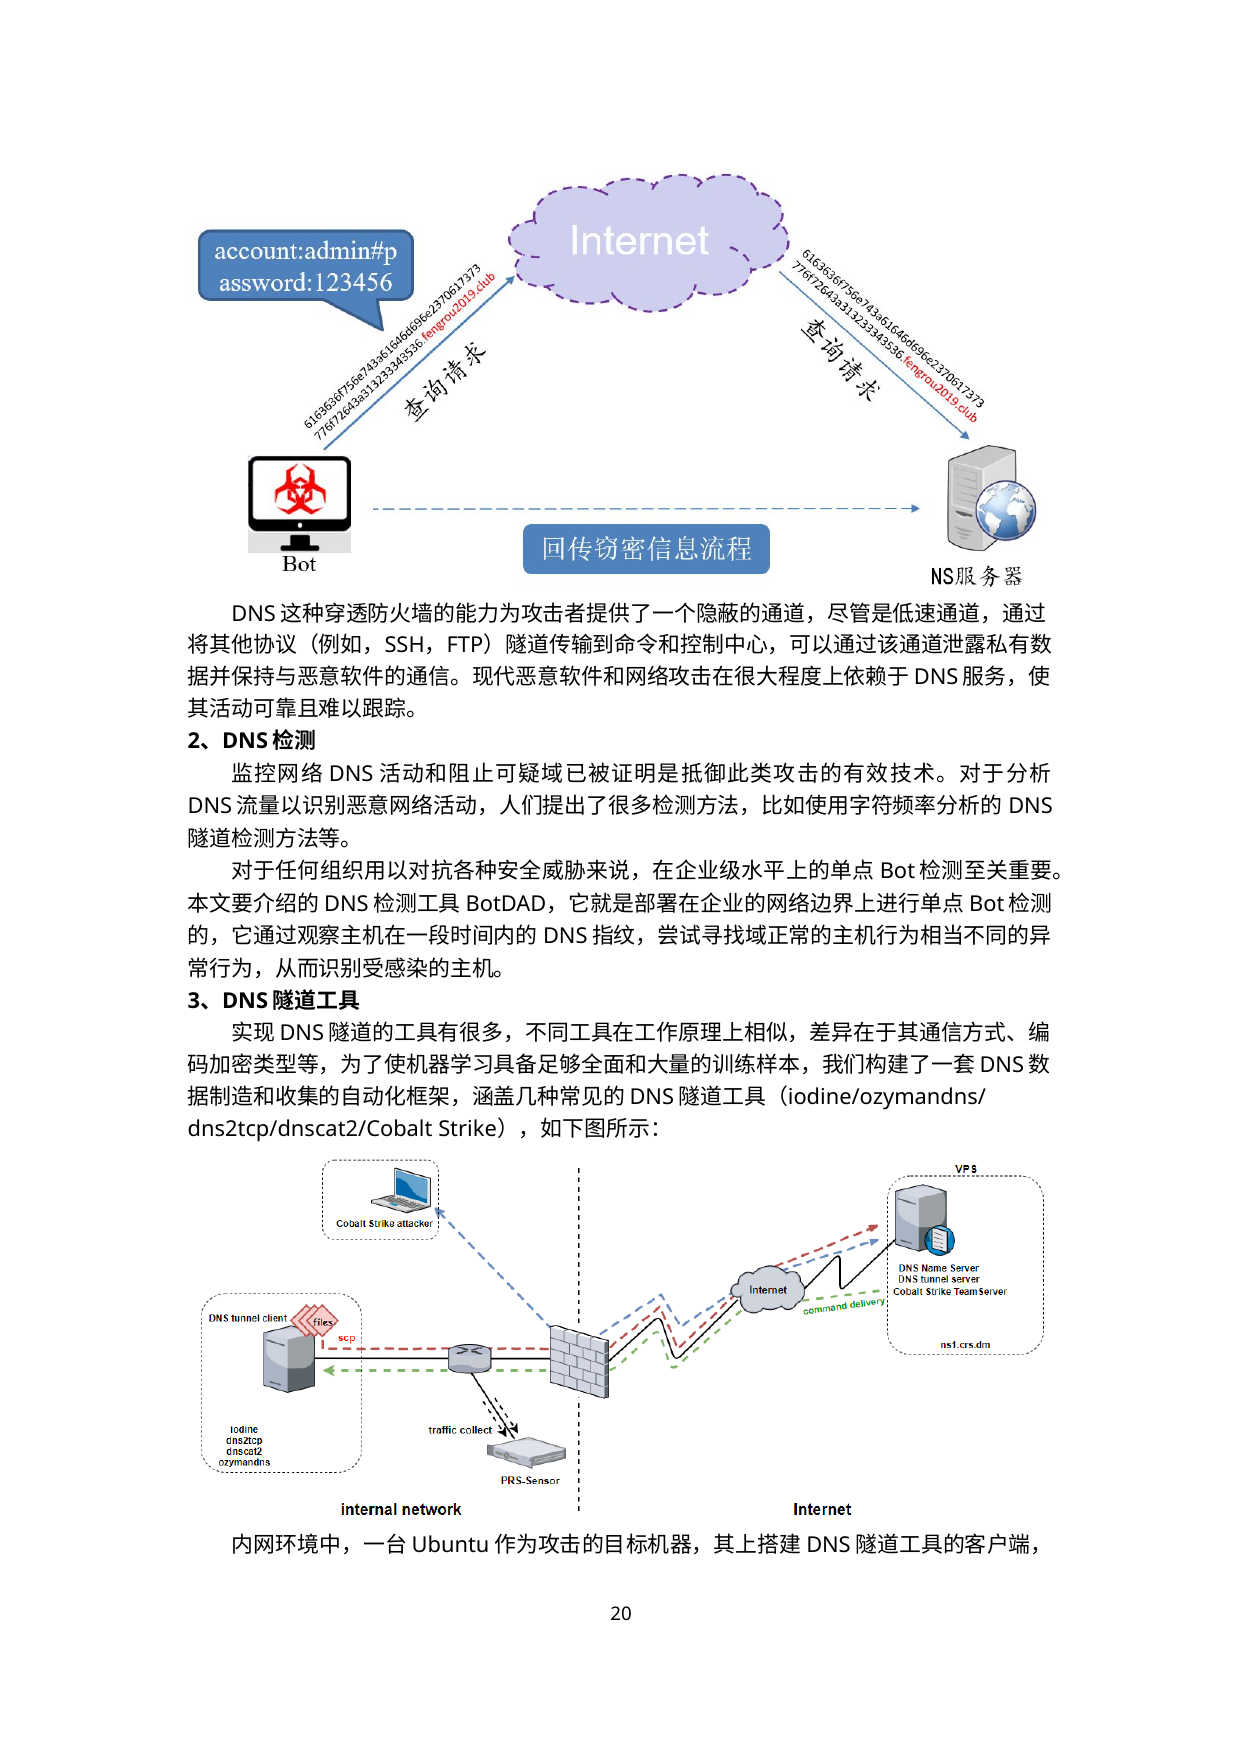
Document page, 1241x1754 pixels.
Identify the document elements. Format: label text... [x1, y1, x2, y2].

text 3、DNS隧道工具 [187, 983, 1053, 1015]
text DNS这种穿透防火墙的能力为攻击者提供了一个隐蔽的通道，尽管是低速通道，通过将其他协议（例如，SSH，FTP）隧道传输到命令和控制中心，可以通过该通道泄露私有数据并保持与恶意软件的通信。现代恶意软件和网络攻击在很大程度上依赖于DNS服务，使其活动可靠且难以跟踪。 [187, 596, 1053, 723]
text 对于任何组织用以对抗各种安全威胁来说，在企业级水平上的单点Bot检测至关重要。本文要介绍的DNS检测工具BotDAD，它就是部署在企业的网络边界上进行单点Bot检测的，它通过观察主机在一段时间内的DNS指纹，尝试寻找域正常的主机行为相当不同的异常行为，从而识别受感染的主机。 [187, 853, 1053, 983]
picture [187, 159, 1052, 596]
text 监控网络DNS活动和阻止可疑域已被证明是抵御此类攻击的有效技术。对于分析DNS流量以识别恶意网络活动，人们提出了很多检测方法，比如使用字符频率分析的DNS隧道检测方法等。 [187, 755, 1053, 853]
picture [187, 1142, 1052, 1527]
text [187, 1527, 1053, 1559]
text 2、DNS检测 [187, 723, 1053, 755]
text 实现DNS隧道的工具有很多，不同工具在工作原理上相似，差异在于其通信方式、编码加密类型等，为了使机器学习具备足够全面和大量的训练样本，我们构建了一套DNS数据制造和收集的自动化框架，涵盖几种常见的DNS隧道工具（iodine/ozymandns/dns2tcp/dnscat2/Cobalt Strike），如下图所示： [187, 1015, 1053, 1142]
